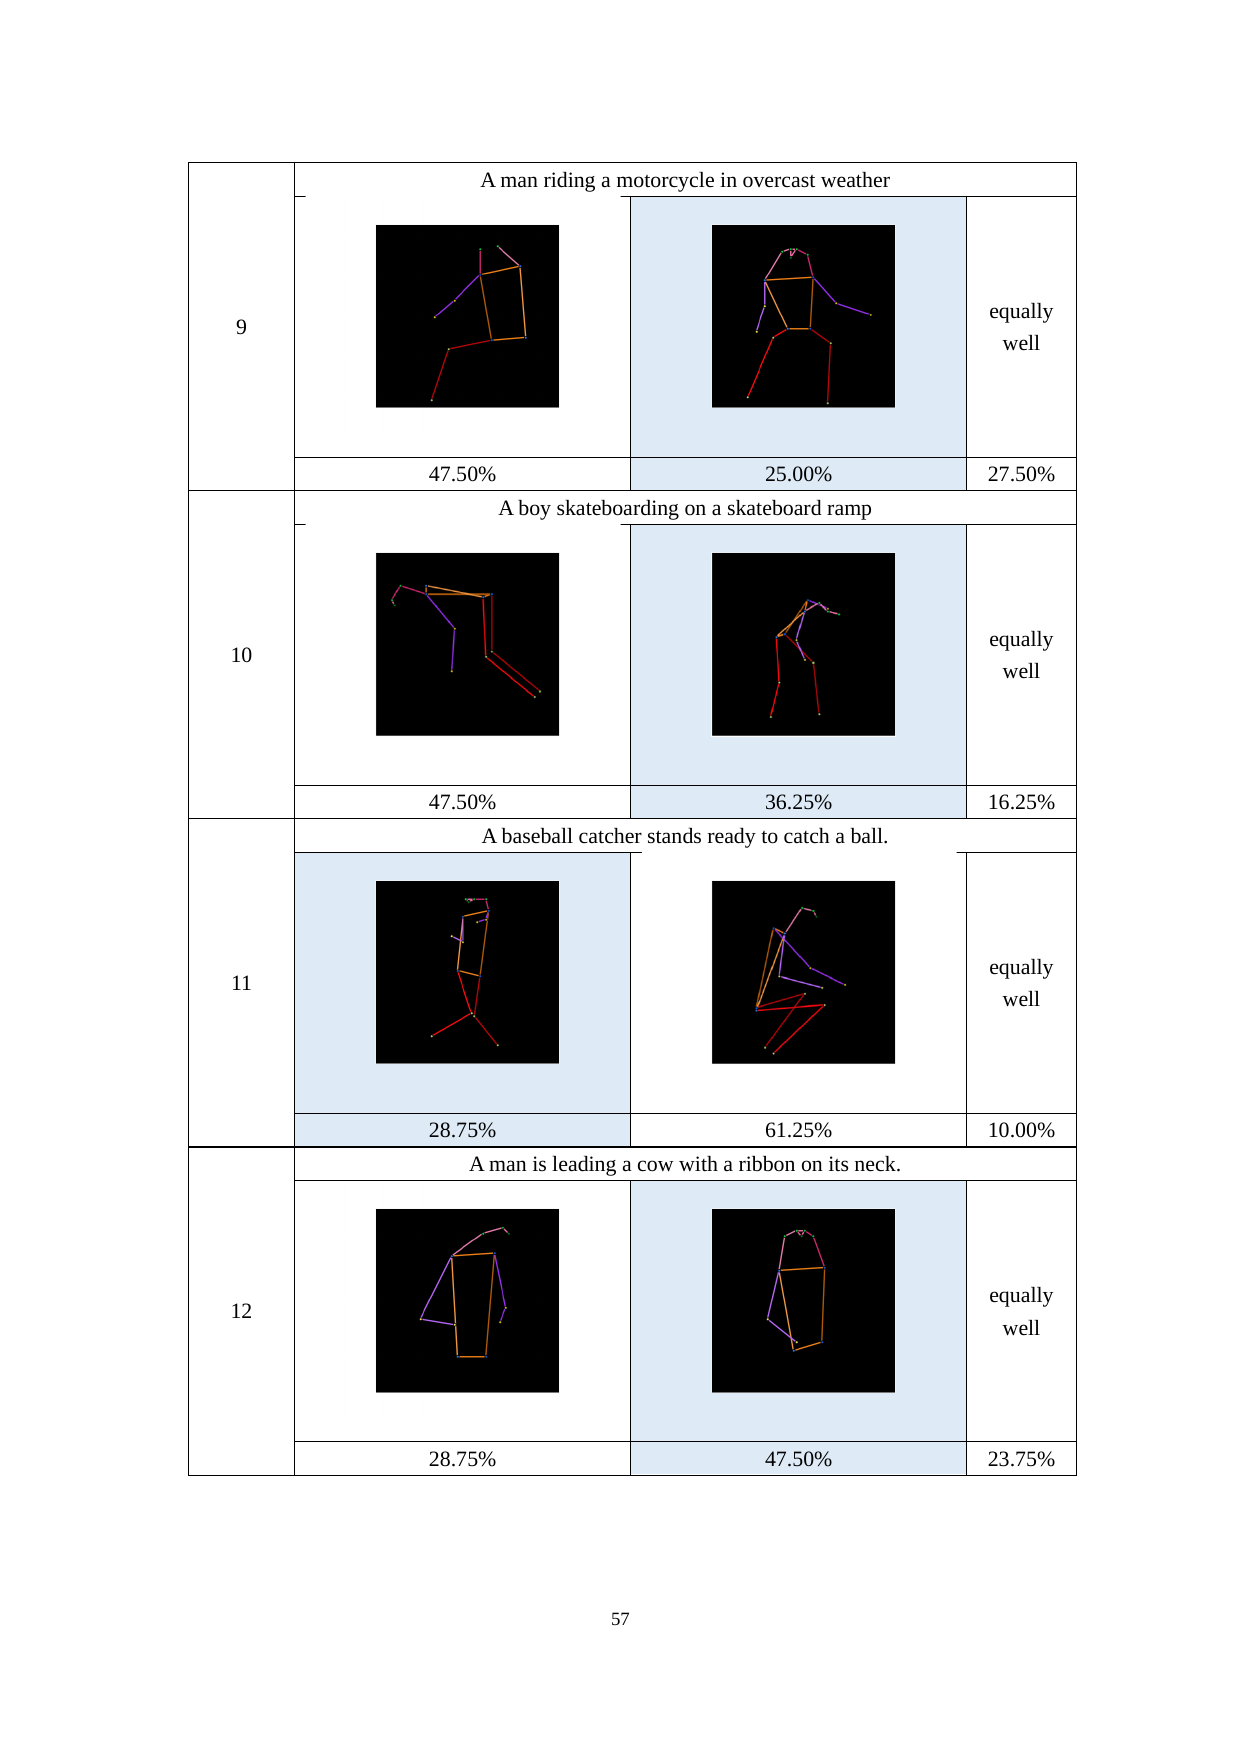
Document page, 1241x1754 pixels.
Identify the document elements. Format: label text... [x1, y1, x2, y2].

table_cell A man is leading a cow with a ribbon on its neck. [295, 1148, 1076, 1180]
table_cell [631, 853, 966, 1113]
table_cell 10.00% [967, 1114, 1076, 1146]
table_cell 61.25% [631, 1114, 966, 1146]
table_cell 28.75% [295, 1114, 630, 1146]
table_cell 10 [189, 491, 294, 818]
table_cell 47.50% [631, 1442, 966, 1474]
table_cell A baseball catcher stands ready to catch a ball. [295, 819, 1076, 852]
table_cell [295, 1181, 630, 1441]
table_cell [295, 853, 630, 1113]
table_cell 27.50% [967, 458, 1076, 490]
table_cell A boy skateboarding on a skateboard ramp [295, 491, 1076, 524]
table_cell equally well [967, 853, 1076, 1113]
picture [305, 196, 621, 433]
picture [305, 1181, 621, 1418]
picture [641, 852, 957, 1089]
table_cell 47.50% [295, 786, 630, 818]
table_cell [295, 197, 630, 457]
table_cell 36.25% [631, 786, 966, 818]
table_cell 28.75% [295, 1442, 630, 1474]
table_cell 11 [189, 819, 294, 1146]
table_cell 12 [189, 1148, 294, 1474]
table_cell 47.50% [295, 458, 630, 490]
table_cell [631, 197, 966, 457]
picture [305, 524, 621, 761]
table_cell [631, 525, 966, 785]
picture [641, 1181, 957, 1418]
picture [641, 524, 957, 761]
table_cell [295, 525, 630, 785]
table_header A man riding a motorcycle in overcast weather [295, 163, 1076, 196]
table_cell equally well [967, 197, 1076, 457]
table_header 9 [189, 163, 294, 490]
picture [641, 196, 957, 433]
picture [305, 852, 621, 1089]
table_cell 23.75% [967, 1442, 1076, 1474]
table_cell 16.25% [967, 786, 1076, 818]
table_cell 25.00% [631, 458, 966, 490]
table_cell [631, 1181, 966, 1441]
table_cell equally well [967, 525, 1076, 785]
table_cell equally well [967, 1181, 1076, 1441]
